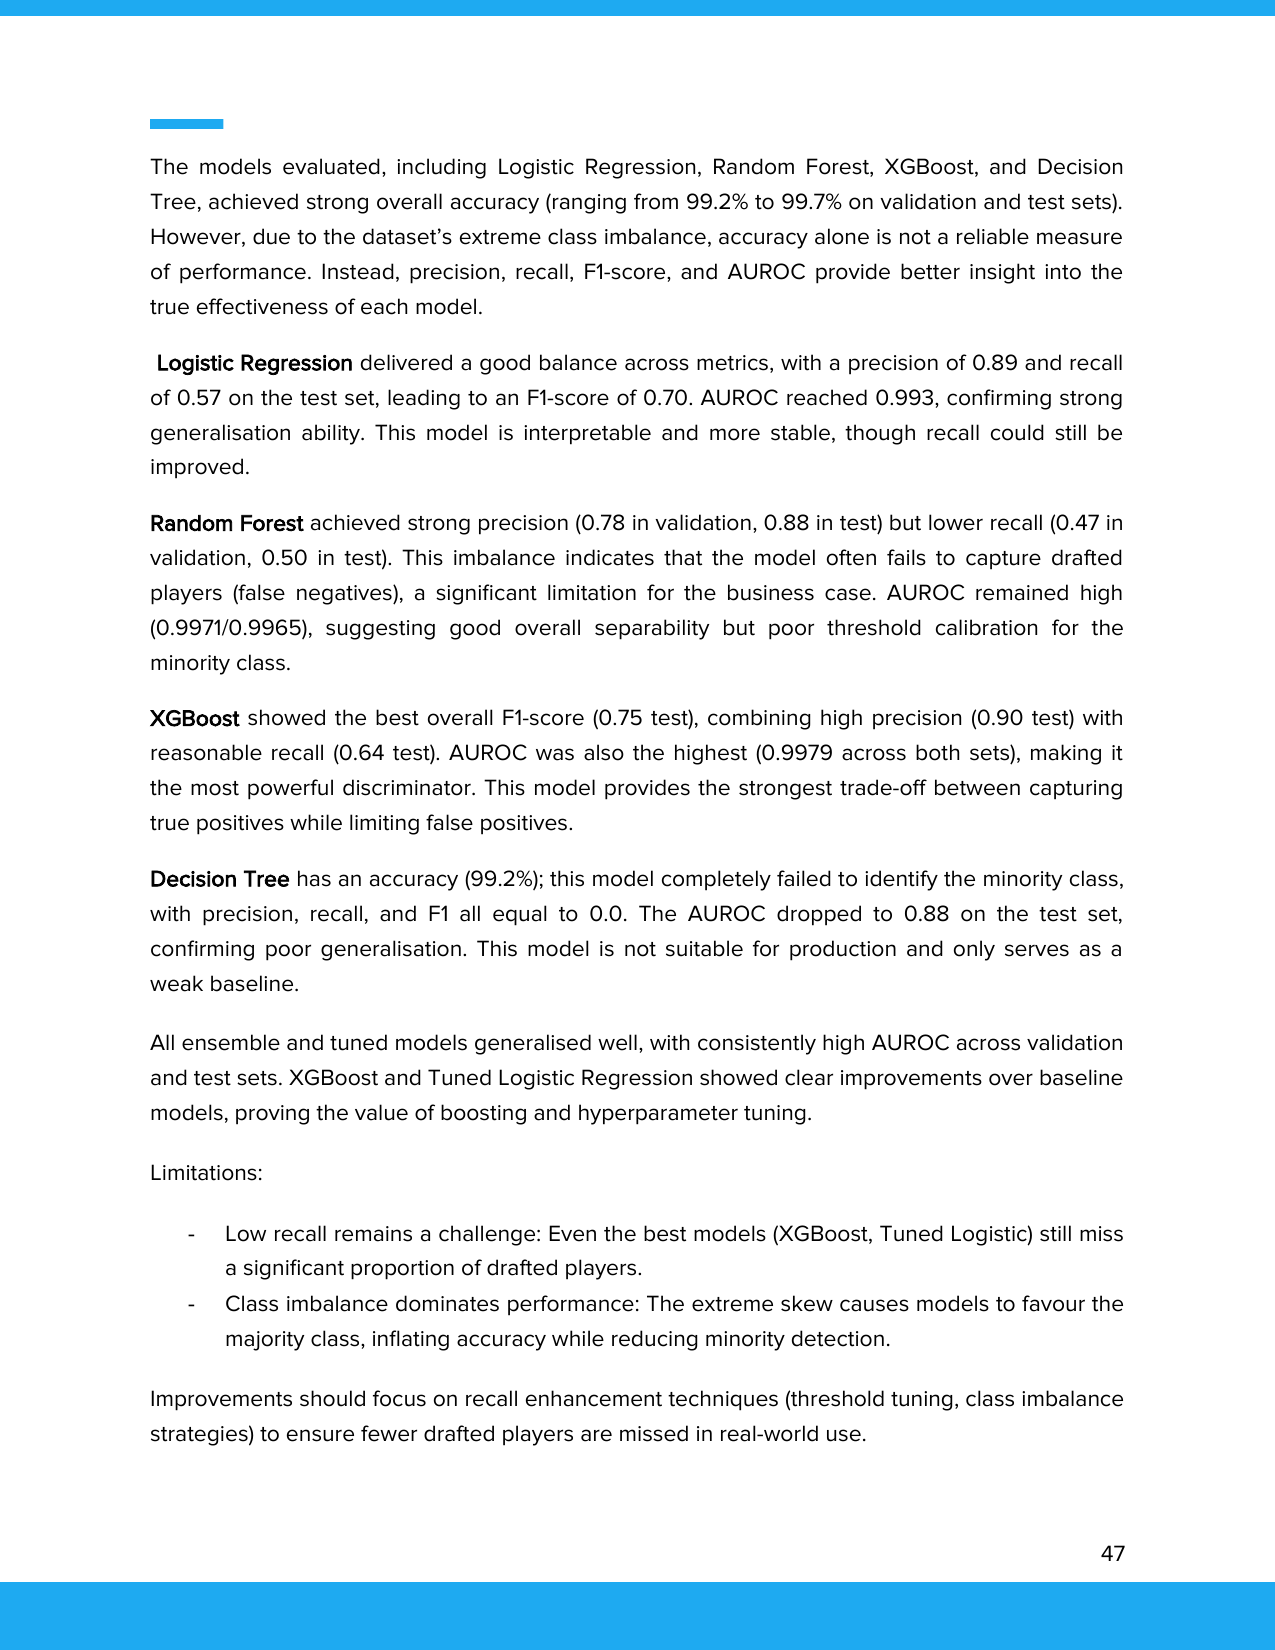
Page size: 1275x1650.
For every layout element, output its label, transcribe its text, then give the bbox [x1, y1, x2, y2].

text Improvements should focus on recall enhancement techniques (threshold tuning, class imbalance strategies) to ensure fewer drafted players are missed in real-world use. [150, 1385, 1125, 1448]
list Low recall remains a challenge: Even the best models (XGBoost, Tuned Logistic) still miss a significant proportion of drafted players. [187, 1219, 1125, 1283]
picture [0, 0, 1275, 16]
list Class imbalance dominates performance: The extreme skew causes models to favour the majority class, inflating accuracy while reducing minority detection. [187, 1290, 1125, 1353]
text The models evaluated, including Logistic Regression, Random Forest, XGBoost, and Decision Tree, achieved strong overall accuracy (ranging from 99.2% to 99.7% on validation and test sets). However, due to the dataset’s extreme class imbalance, accuracy alone is not a reliable measure of performance. Instead, precision, recall, F1-score, and AUROC provide better insight into the true effectiveness of each model. [150, 154, 1125, 321]
text Decision Tree has an accuracy (99.2%); this model completely failed to identify the minority class, with precision, recall, and F1 all equal to 0.0. The AUROC dropped to 0.88 on the test set, confirming poor generalisation. This model is not suitable for production and only serves as a weak baseline. [150, 865, 1125, 998]
text All ensemble and tuned models generalised well, with consistently high AUROC across validation and test sets. XGBoost and Tuned Logistic Regression showed clear improvements over baseline models, proving the value of boosting and hyperparameter tuning. [150, 1030, 1125, 1127]
text XGBoost showed the best overall F1-score (0.75 test), combining high precision (0.90 test) with reasonable recall (0.64 test). AUROC was also the highest (0.9979 across both sets), making it the most powerful discriminator. This model provides the strongest trade-off between capturing true positives while limiting false positives. [150, 705, 1125, 837]
text Random Forest achieved strong precision (0.78 in validation, 0.88 in test) but lower recall (0.47 in validation, 0.50 in test). This imbalance indicates that the model often fails to capture drafted players (false negatives), a significant limitation for the business case. AUROC remained high (0.9971/0.9965), suggesting good overall separability but poor threshold calibration for the minority class. [150, 509, 1125, 677]
text Logistic Regression delivered a good balance across metrics, with a precision of 0.89 and recall of 0.57 on the test set, leading to an F1-score of 0.70. AUROC reached 0.993, confirming strong generalisation ability. This model is interpretable and more stable, though recall could still be improved. [150, 349, 1125, 482]
text Limitations: [150, 1159, 1125, 1187]
picture [150, 119, 224, 129]
picture [0, 1582, 1275, 1650]
